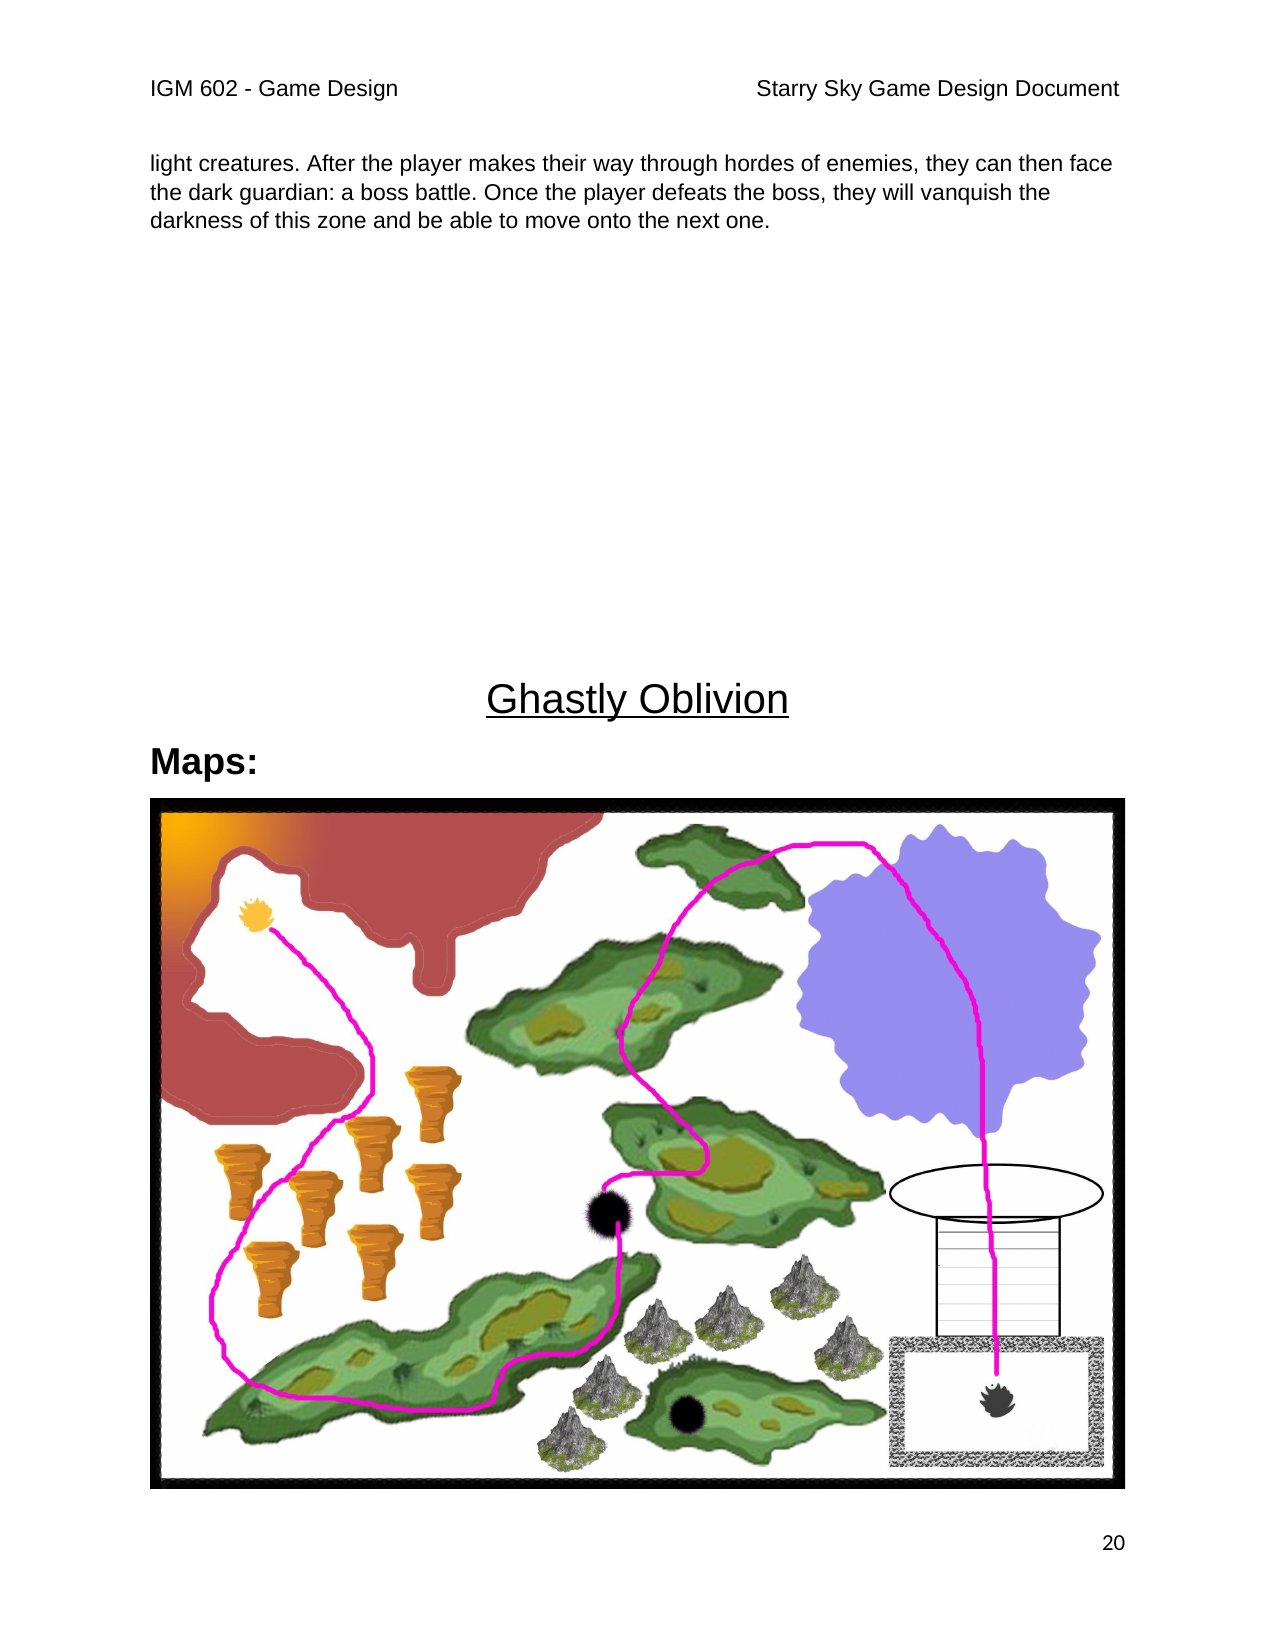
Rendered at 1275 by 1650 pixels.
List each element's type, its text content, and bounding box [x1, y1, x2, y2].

picture [150, 798, 1125, 1489]
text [150, 150, 1125, 233]
text Maps: [150, 739, 1125, 782]
text Ghastly Oblivion [150, 674, 1125, 722]
